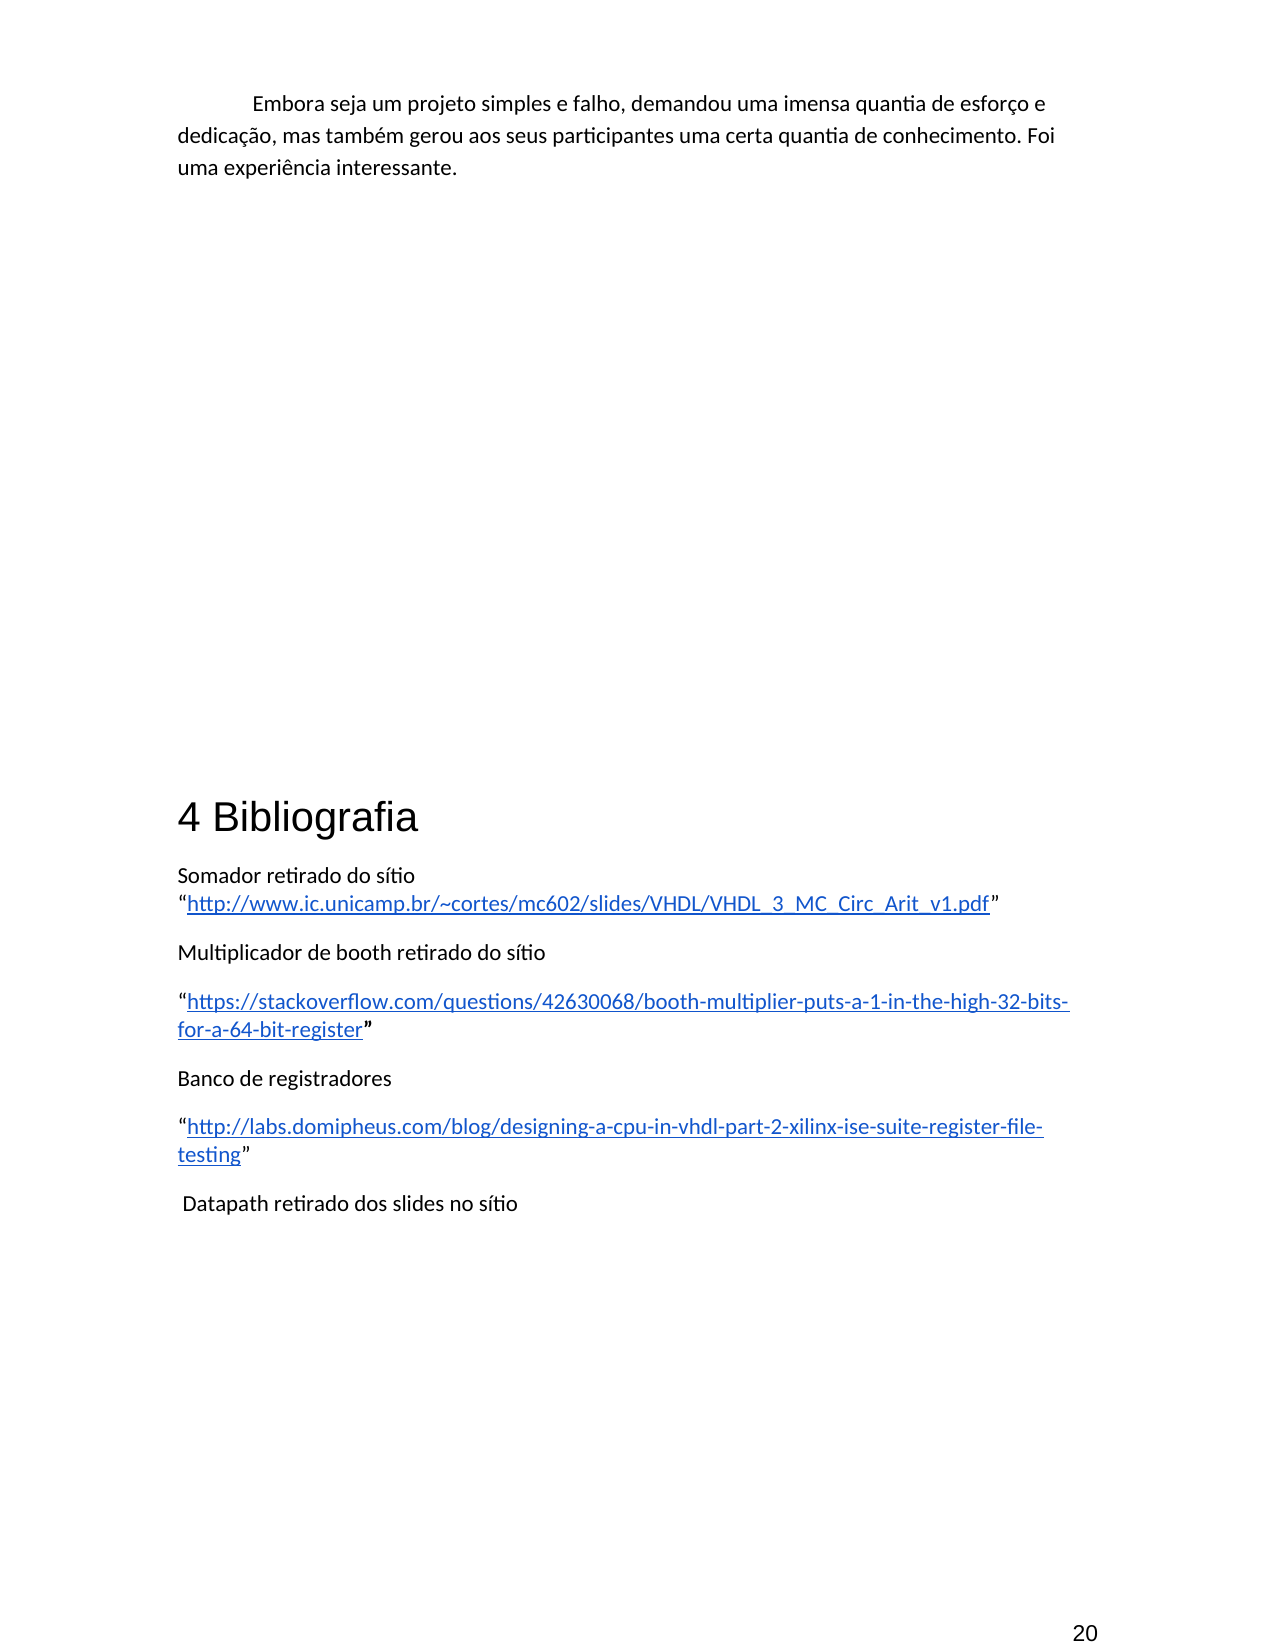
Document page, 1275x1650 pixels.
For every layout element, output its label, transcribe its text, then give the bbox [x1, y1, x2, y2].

text Somador retirado do sítio “http://www.ic.unicamp.br/~cortes/mc602/slides/VHDL/VHDL_3_MC_Circ_Arit_v1.pdf” [177, 861, 1098, 917]
text Embora seja um projeto simples e falho, demandou uma imensa quantia de esforço e dedicação, mas também gerou aos seus participantes uma certa quantia de conhecimento. Foi uma experiência interessante. [177, 89, 1098, 181]
text “http://labs.domipheus.com/blog/designing-a-cpu-in-vhdl-part-2-xilinx-ise-suite-register-file-testing” [177, 1112, 1098, 1168]
subtitle 4 Bibliografia [177, 792, 1098, 840]
text Multiplicador de booth retirado do sítio [177, 938, 1098, 966]
text Banco de registradores [177, 1064, 1098, 1092]
text Datapath retirado dos slides no sítio [177, 1189, 1098, 1217]
text “https://stackoverflow.com/questions/42630068/booth-multiplier-puts-a-1-in-the-high-32-bits-for-a-64-bit-register” [177, 987, 1098, 1043]
